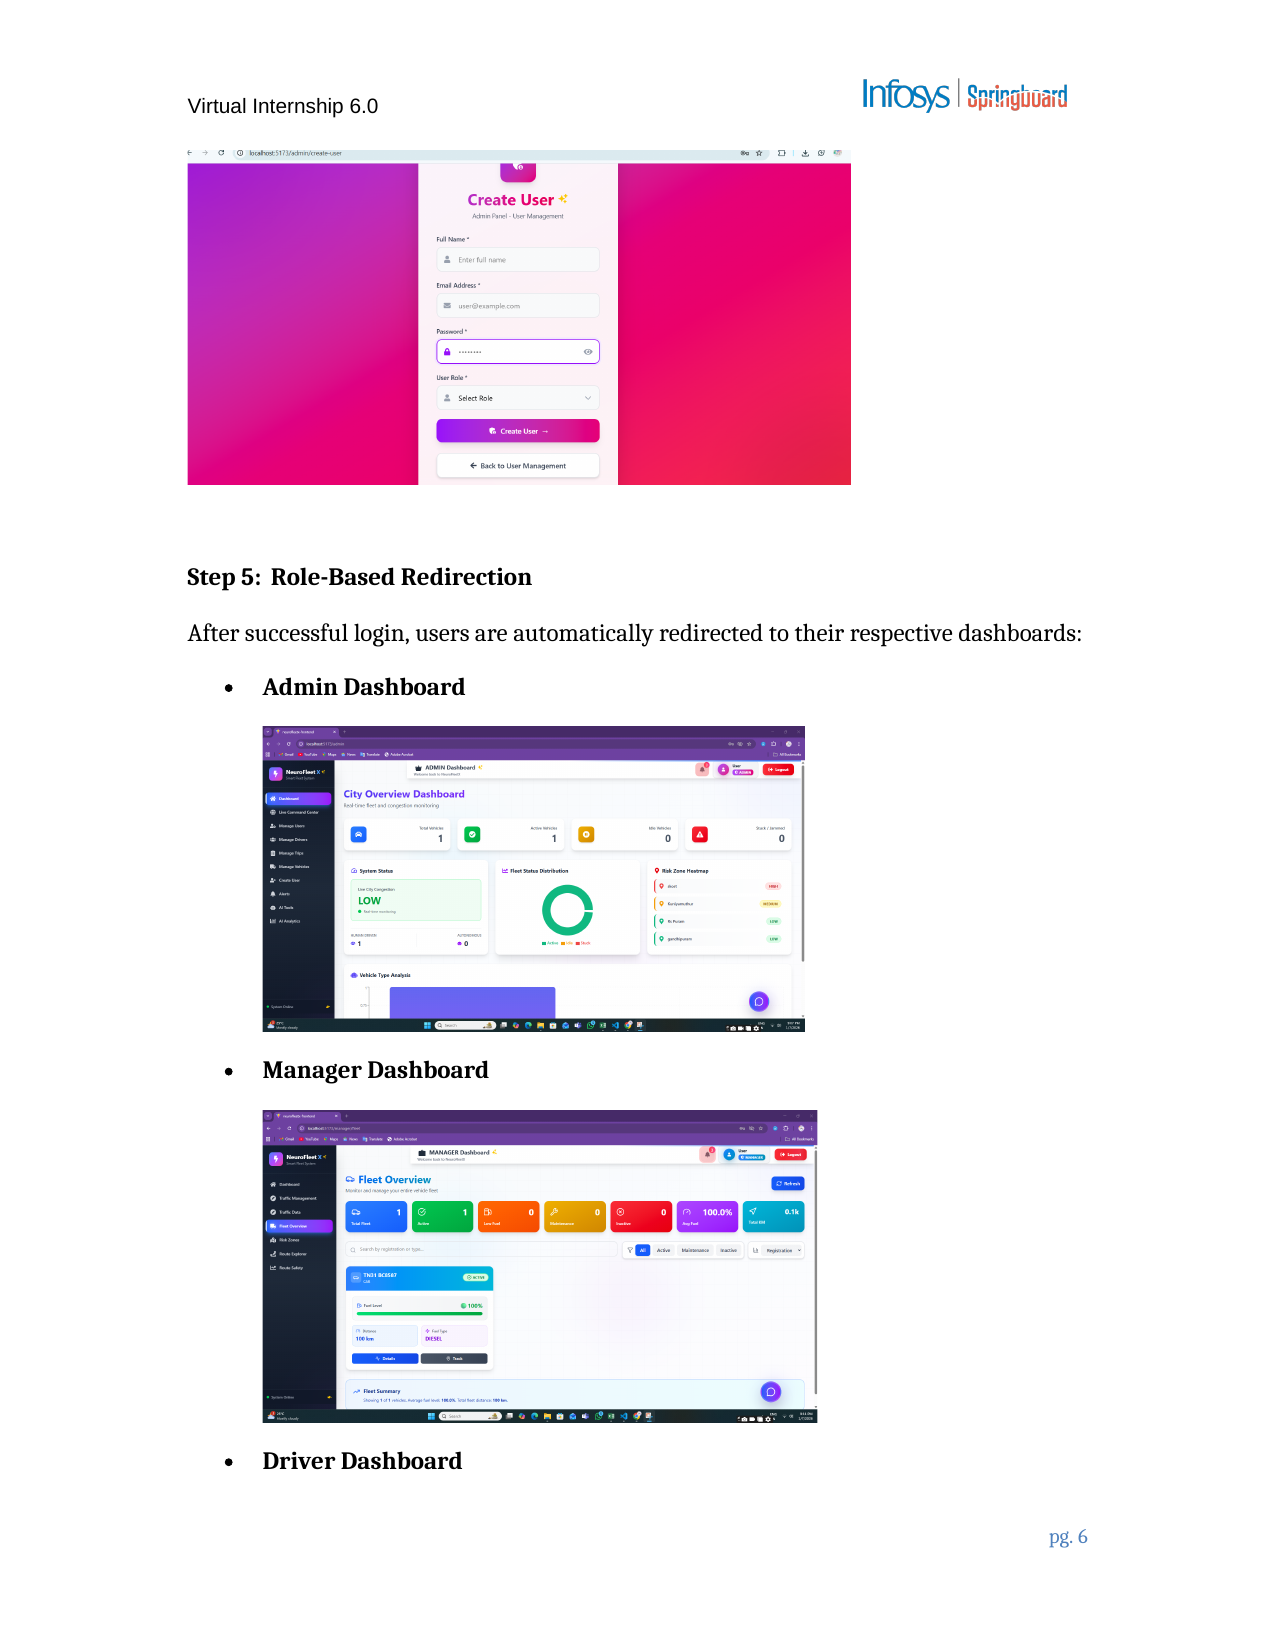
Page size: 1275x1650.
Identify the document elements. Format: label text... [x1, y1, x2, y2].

text After successful login, users are automatically redirected to their respective dashboards: [187, 619, 1087, 648]
picture [187, 150, 851, 485]
picture [262, 1110, 818, 1423]
picture [846, 75, 1084, 114]
list Driver Dashboard [225, 1447, 1087, 1476]
list Manager Dashboard [225, 1056, 1087, 1085]
list Admin Dashboard [225, 673, 1087, 702]
text Step 5: Role-Based Redirection [187, 563, 1087, 592]
picture [262, 726, 805, 1032]
